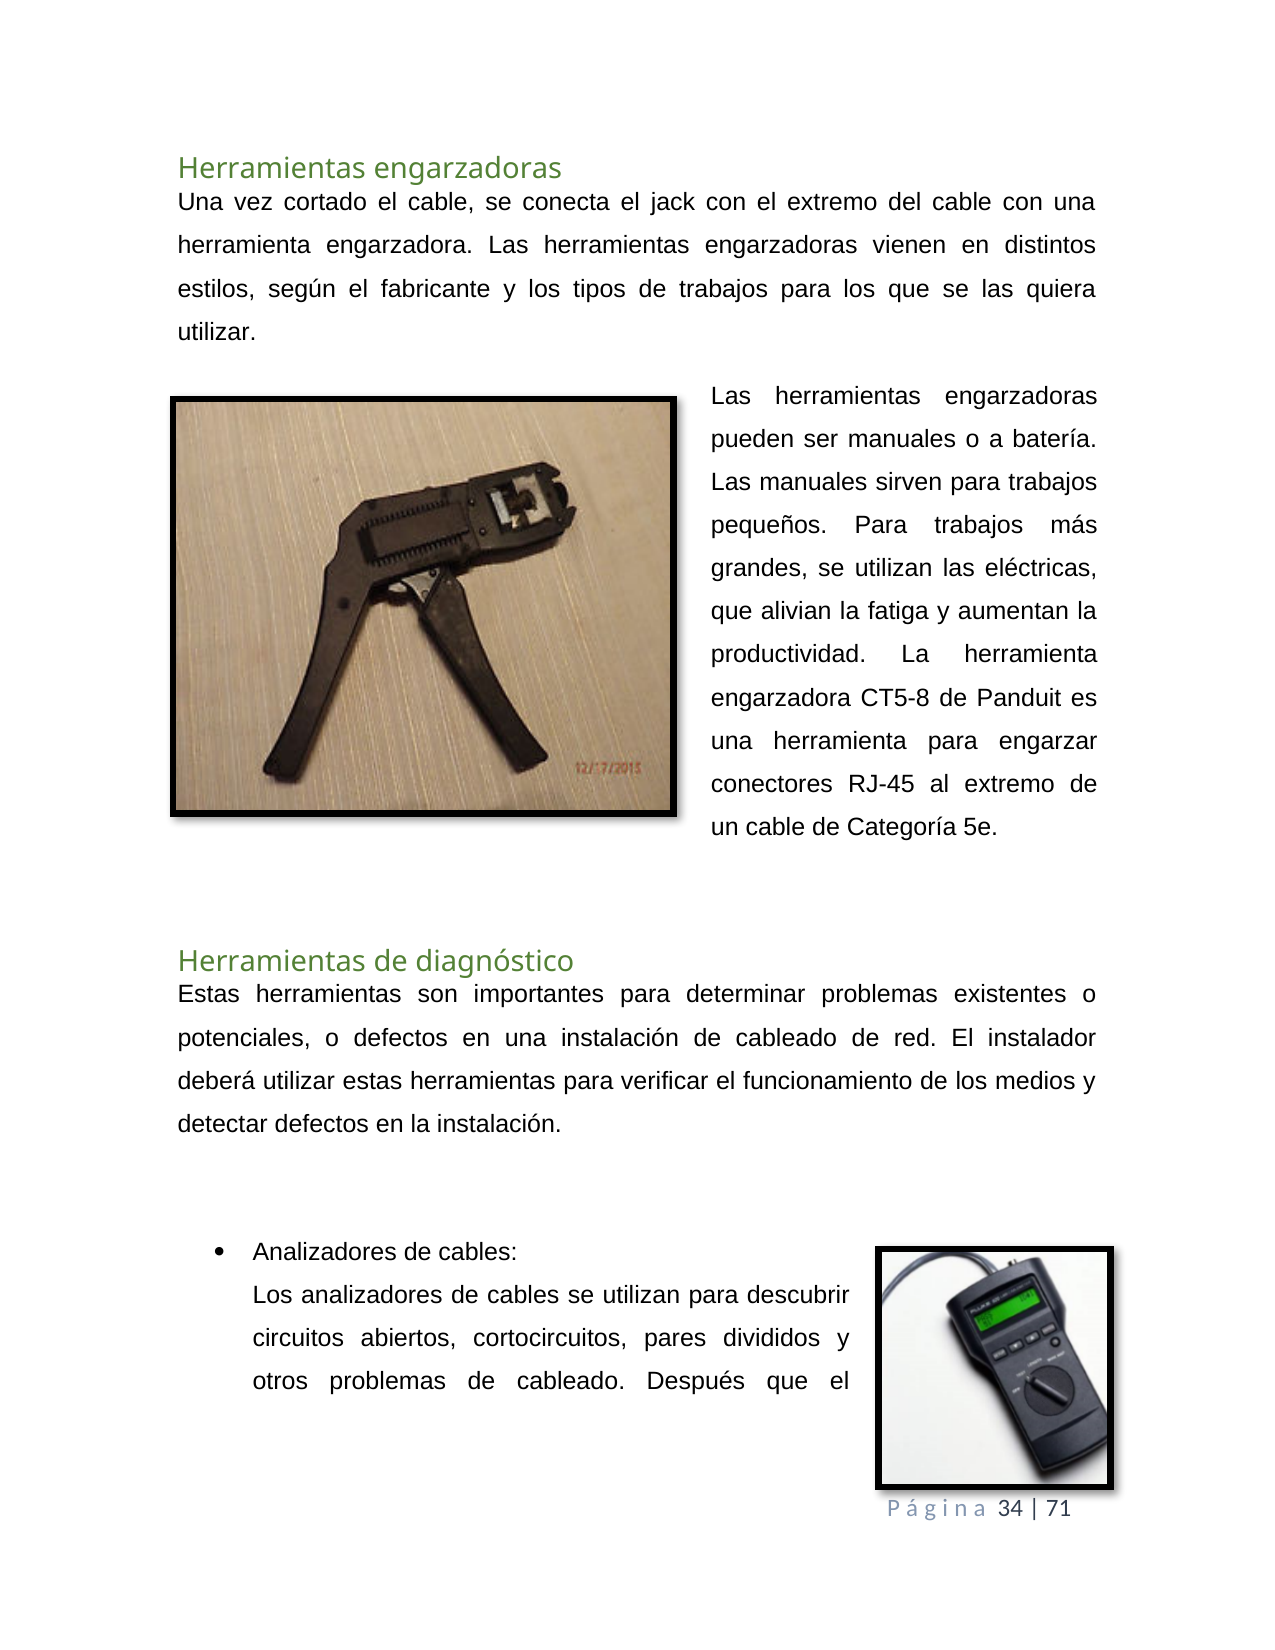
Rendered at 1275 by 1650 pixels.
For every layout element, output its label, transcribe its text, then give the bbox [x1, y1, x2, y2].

list Analizadores de cables: [215, 1237, 1098, 1266]
subtitle Herramientas de diagnóstico [177, 940, 1098, 979]
picture [176, 402, 670, 810]
picture [882, 1252, 1107, 1484]
text Estas herramientas son importantes para determinar problemas existentes o potenciales, o defectos en una instalación de cableado de red. El instalador deberá utilizar estas herramientas para verificar el funcionamiento de los medios y detectar defectos en la instalación. [177, 979, 1098, 1138]
text Una vez cortado el cable, se conecta el jack con el extremo del cable con una herramienta engarzadora. Las herramientas engarzadoras vienen en distintos estilos, según el fabricante y los tipos de trabajos para los que se las quiera utilizar. [177, 187, 1098, 345]
subtitle Herramientas engarzadoras [177, 148, 1098, 187]
